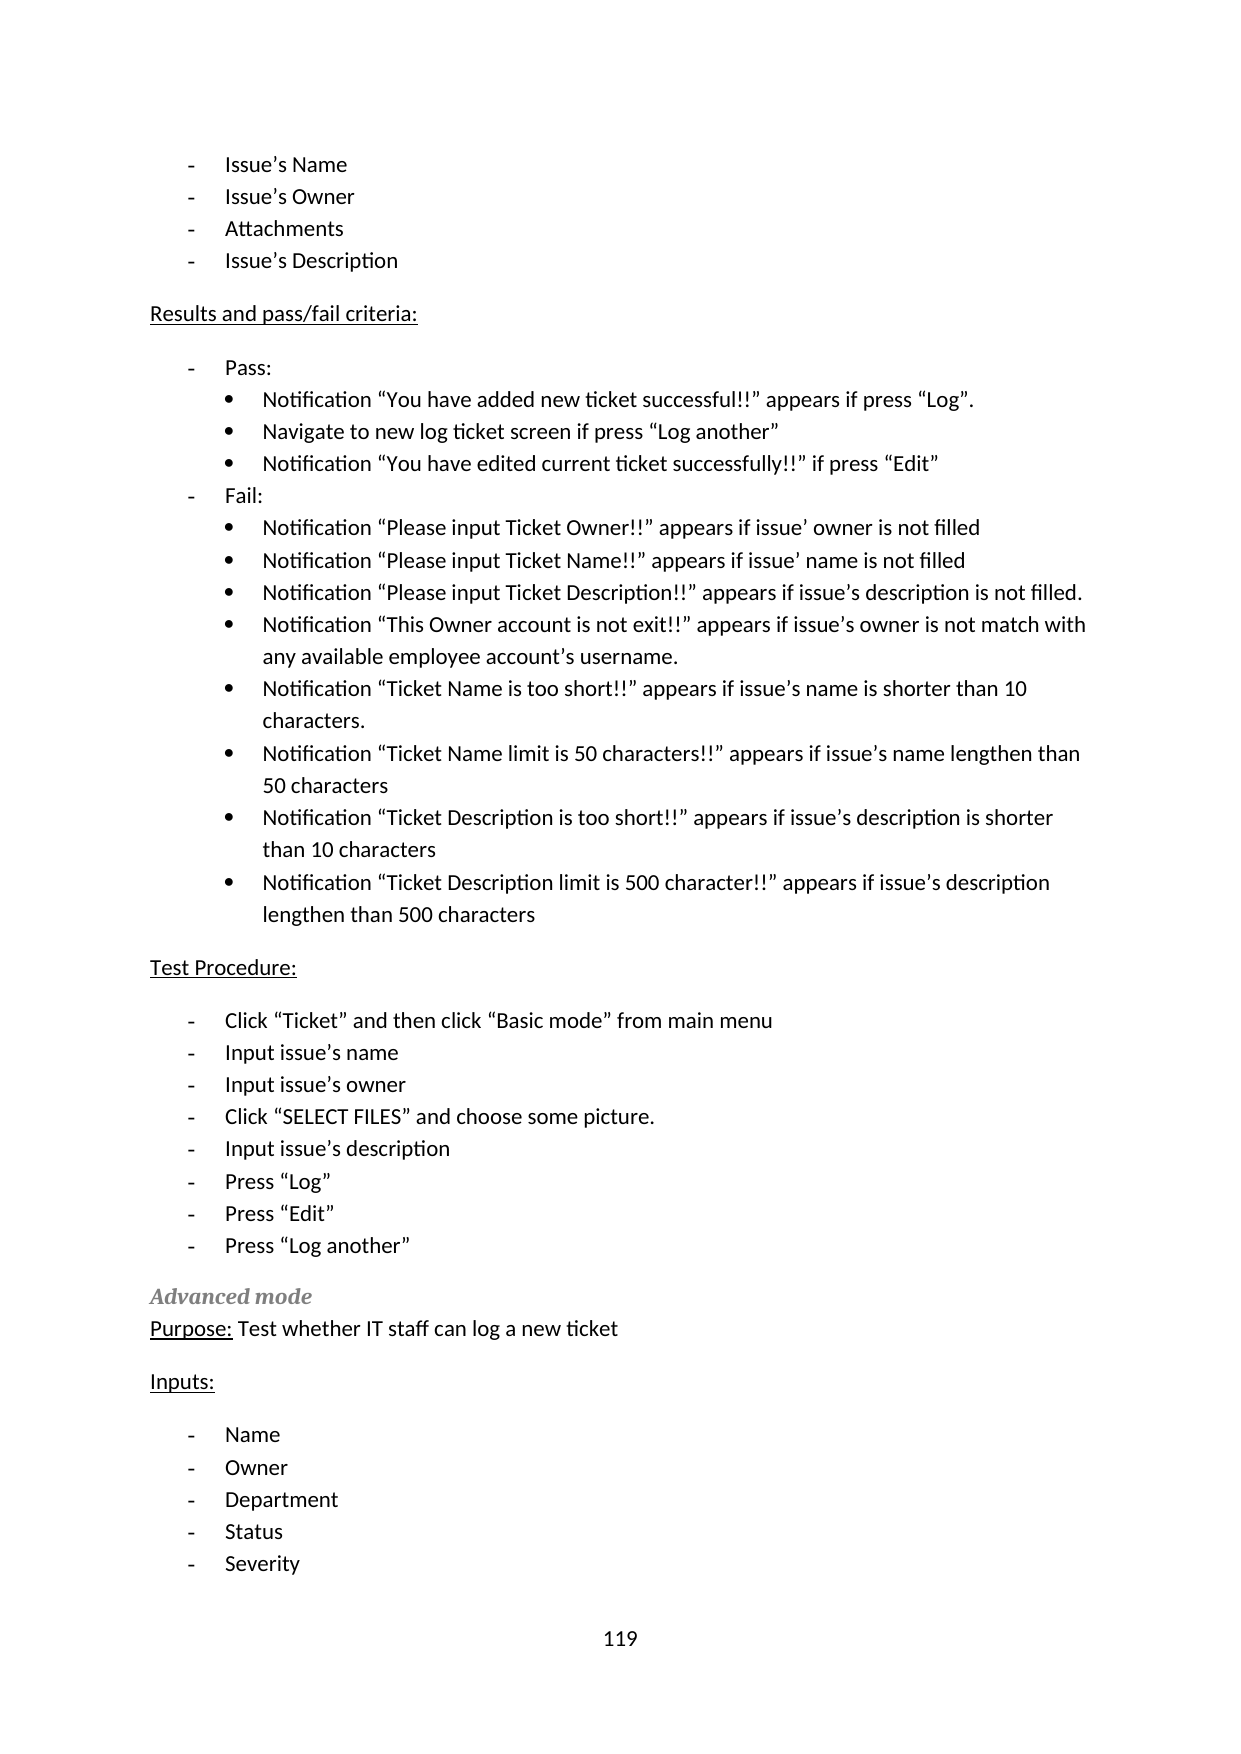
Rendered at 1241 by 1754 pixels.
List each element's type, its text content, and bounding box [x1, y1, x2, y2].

list Fail: [187, 481, 1090, 509]
list Notification “Ticket Name limit is 50 characters!!” appears if issue’s name lengthen than 50 characters [225, 739, 1090, 799]
text Purpose: Test whether IT staff can log a new ticket [150, 1314, 1090, 1342]
list Issue’s Description [187, 247, 1090, 274]
list Notification “Please input Ticket Owner!!” appears if issue’ owner is not filled [225, 513, 1090, 542]
list Input issue’s description [187, 1134, 1090, 1163]
list Owner [187, 1453, 1090, 1481]
list Name [187, 1420, 1090, 1448]
list Issue’s Owner [187, 182, 1090, 210]
list Notification “This Owner account is not exit!!” appears if issue’s owner is not match with any available employee account’s username. [225, 610, 1090, 670]
list Notification “You have edited current ticket successfully!!” if press “Edit” [225, 449, 1090, 477]
list Pass: [187, 353, 1090, 381]
list Click “Ticket” and then click “Basic mode” from main menu [187, 1006, 1090, 1034]
list Notification “Please input Ticket Name!!” appears if issue’ name is not filled [225, 546, 1090, 574]
list Notification “Ticket Description is too short!!” appears if issue’s description is shorter than 10 characters [225, 803, 1090, 863]
list Status [187, 1517, 1090, 1545]
text Results and pass/fail criteria: [150, 299, 1090, 328]
subtitle Advanced mode [150, 1284, 1090, 1311]
list Severity [187, 1549, 1090, 1577]
list Issue’s Name [187, 150, 1090, 178]
list Press “Log” [187, 1167, 1090, 1195]
list Department [187, 1485, 1090, 1513]
list Input issue’s name [187, 1038, 1090, 1066]
text Test Procedure: [150, 953, 1090, 981]
list Input issue’s owner [187, 1070, 1090, 1098]
list Attachments [187, 214, 1090, 242]
list Notification “Please input Ticket Description!!” appears if issue’s description is not filled. [225, 578, 1090, 606]
list Click “SELECT FILES” and choose some picture. [187, 1102, 1090, 1130]
list Notification “You have added new ticket successful!!” appears if press “Log”. [225, 385, 1090, 413]
list Press “Log another” [187, 1231, 1090, 1259]
list Press “Edit” [187, 1199, 1090, 1227]
list Navigate to new log ticket screen if press “Log another” [225, 417, 1090, 445]
list Notification “Ticket Description limit is 500 character!!” appears if issue’s description lengthen than 500 characters [225, 868, 1090, 928]
text Inputs: [150, 1367, 1090, 1395]
list Notification “Ticket Name is too short!!” appears if issue’s name is shorter than 10 characters. [225, 674, 1090, 735]
